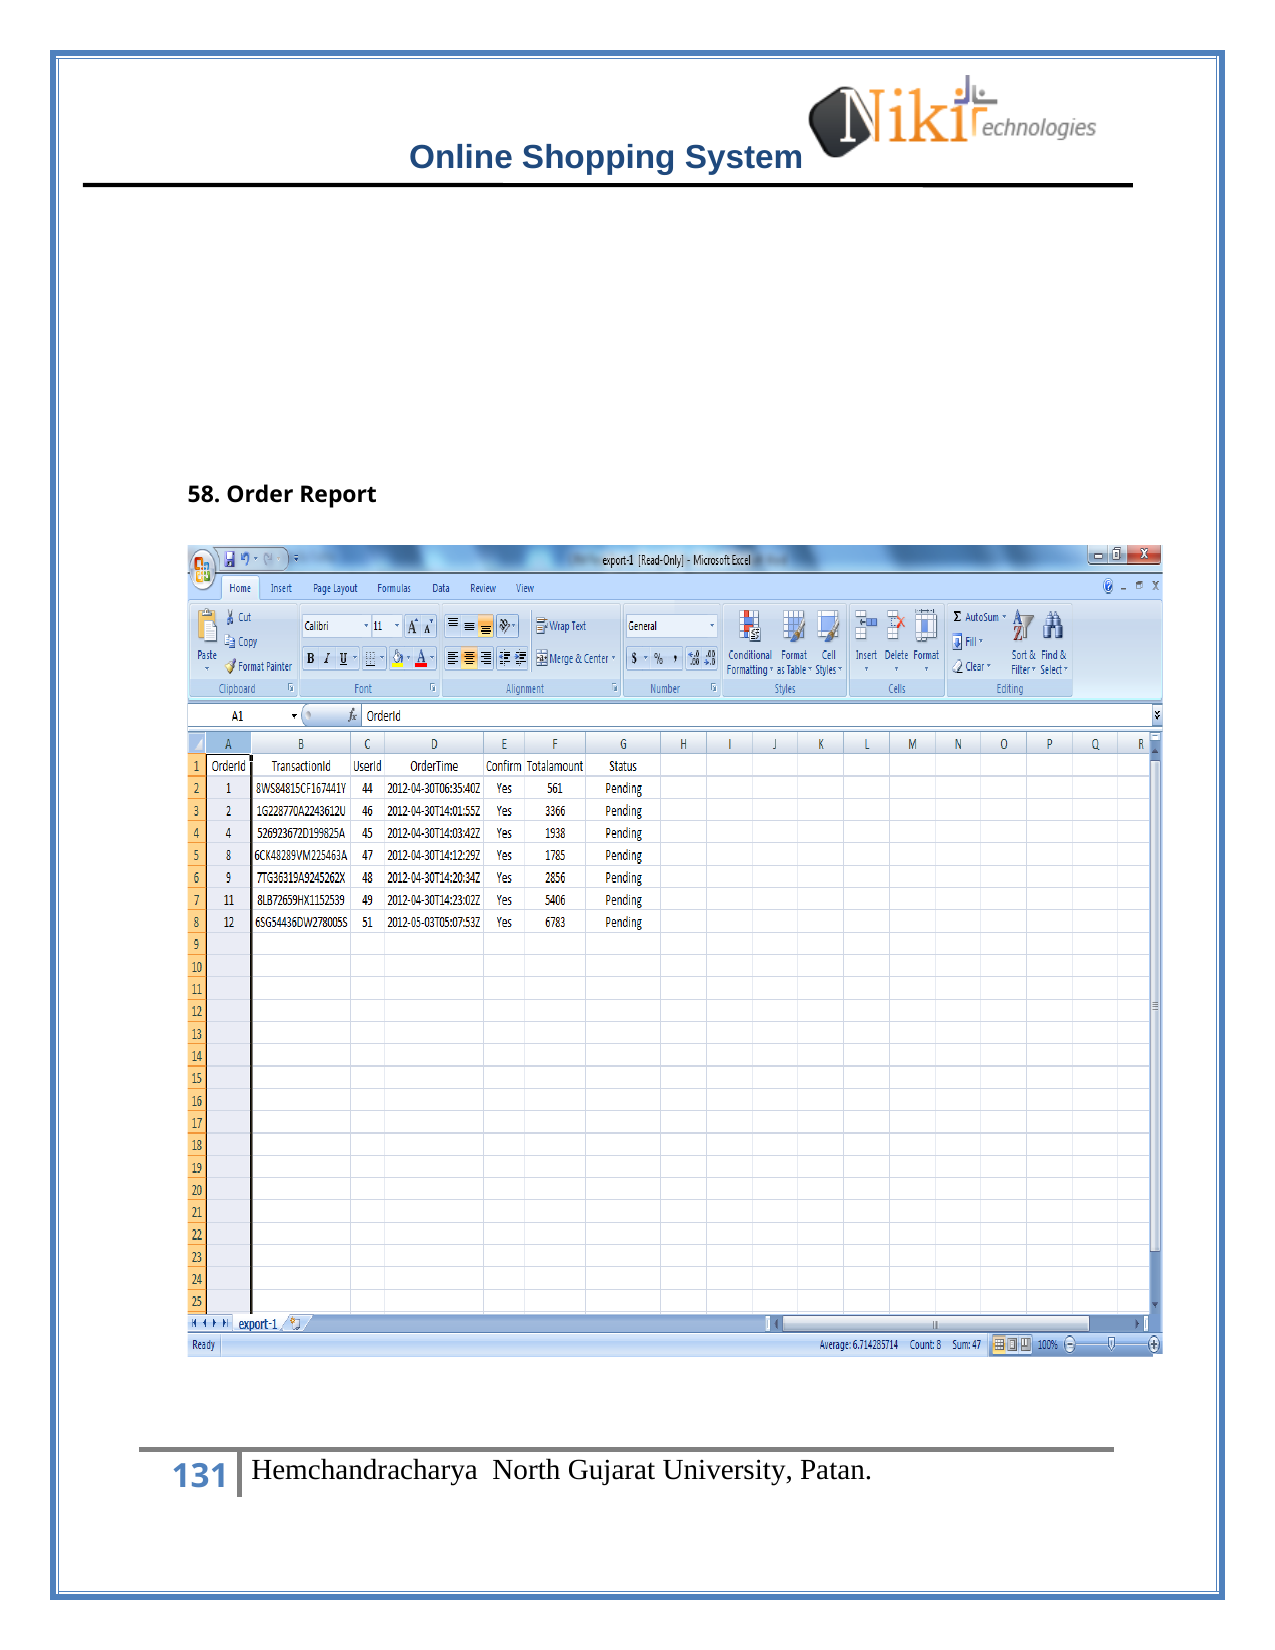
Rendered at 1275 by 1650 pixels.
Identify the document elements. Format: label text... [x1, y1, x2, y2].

picture [803, 75, 1103, 169]
text 58. Order Report [187, 478, 1125, 509]
picture [187, 545, 1163, 1404]
